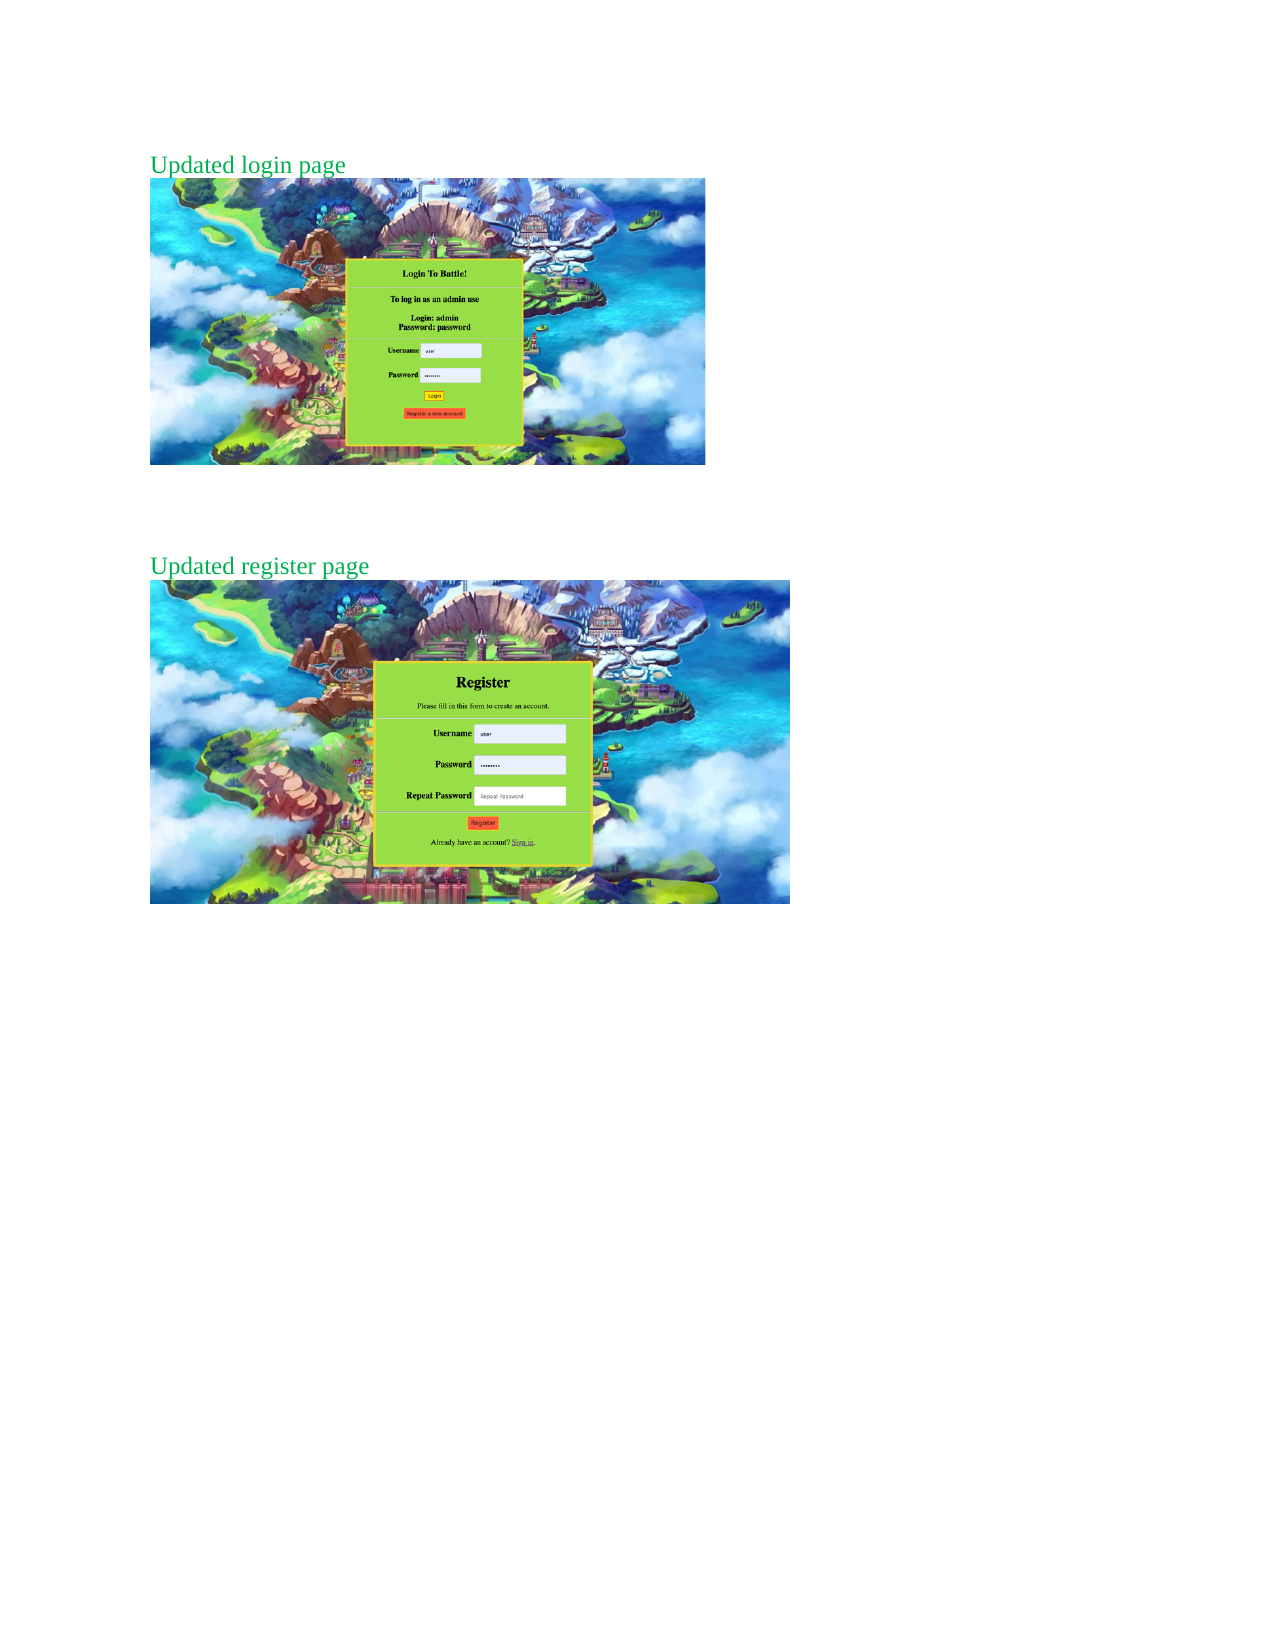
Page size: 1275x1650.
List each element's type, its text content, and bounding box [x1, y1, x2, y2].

text Updated login page [150, 150, 1125, 179]
picture [150, 178, 706, 465]
text Updated register page [150, 551, 1125, 580]
picture [150, 580, 790, 904]
